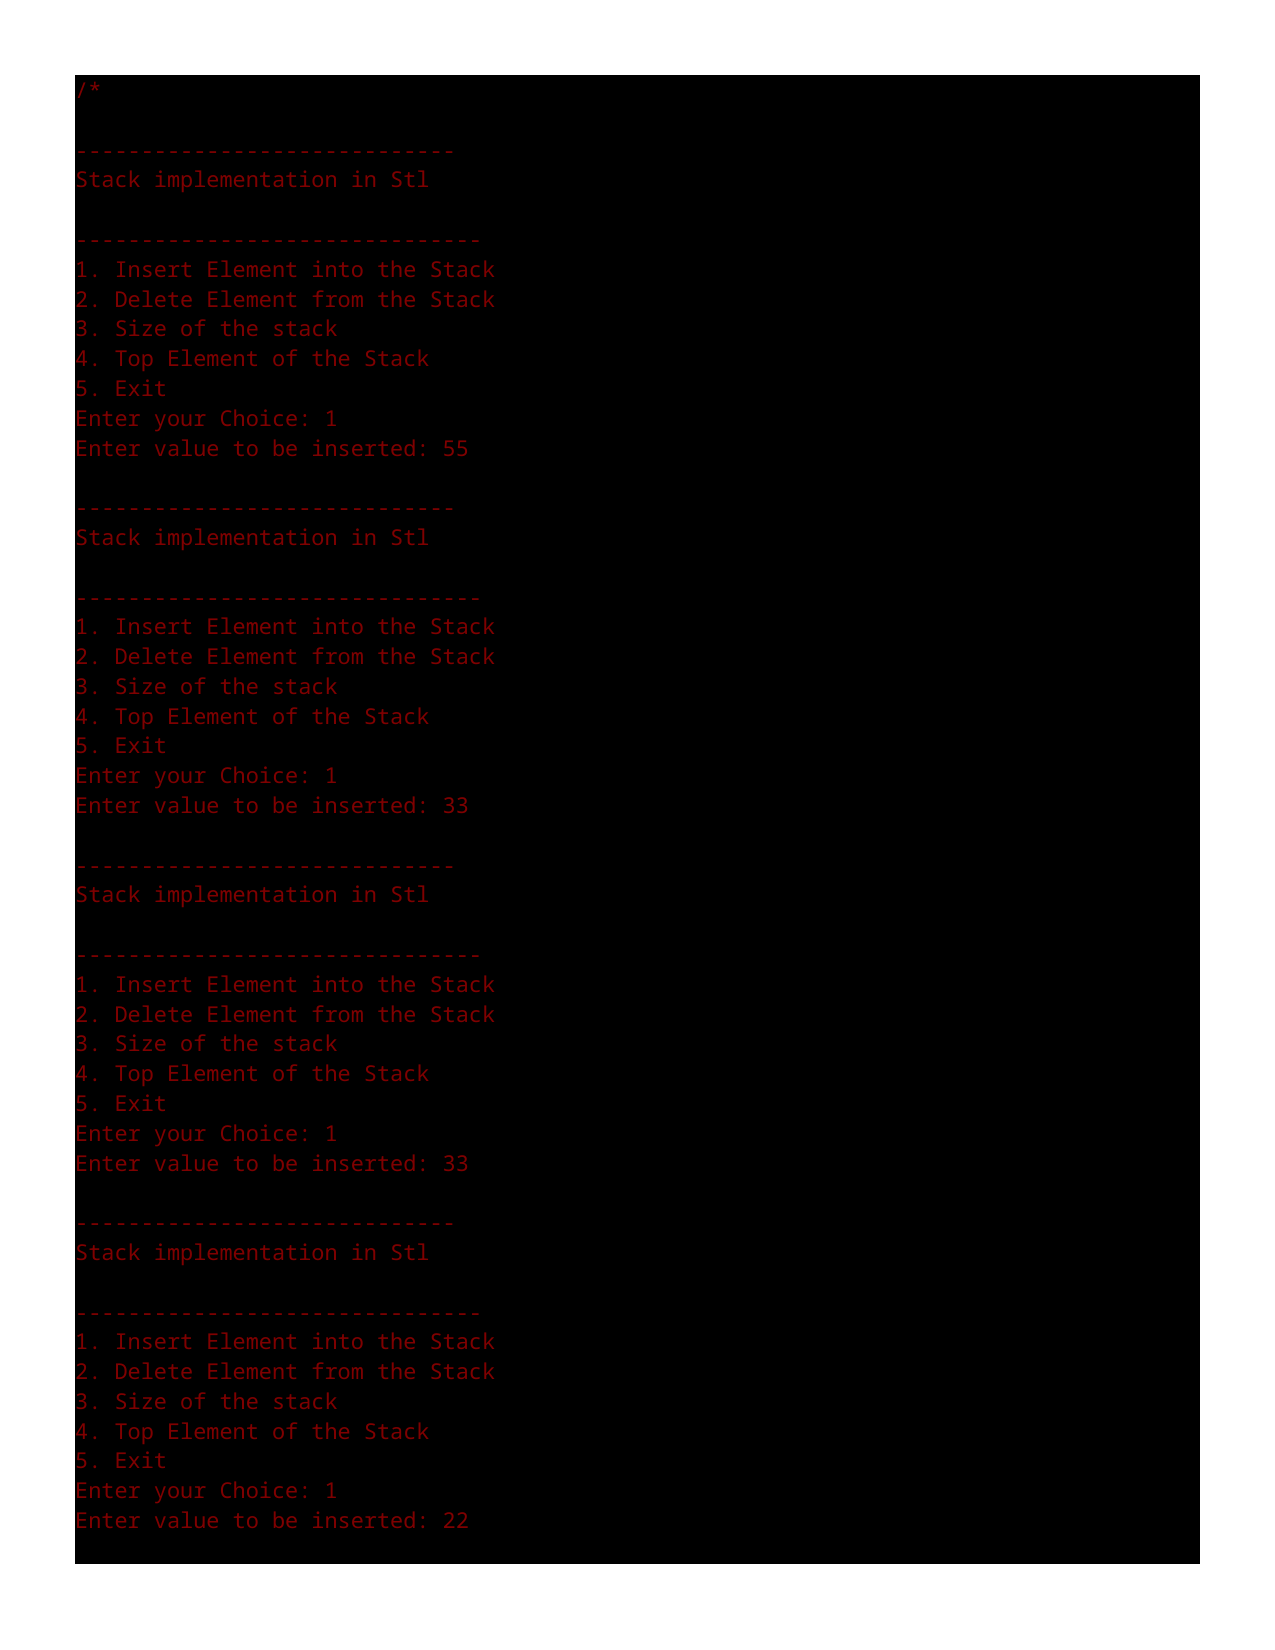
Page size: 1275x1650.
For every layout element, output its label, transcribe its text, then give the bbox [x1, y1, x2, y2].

text 3. Size of the stack [75, 671, 1200, 701]
text Enter value to be inserted: 22 [75, 1505, 1200, 1535]
text 5. Exit [75, 373, 1200, 403]
text ------------------------------- [75, 1296, 1200, 1326]
text ----------------------------- [75, 134, 1200, 164]
text 3. Size of the stack [75, 1028, 1200, 1058]
text 1. Insert Element into the Stack [75, 969, 1200, 998]
text 1. Insert Element into the Stack [75, 1326, 1200, 1356]
text Enter your Choice: 1 [75, 403, 1200, 432]
text 4. Top Element of the Stack [75, 1058, 1200, 1088]
text ------------------------------- [75, 939, 1200, 969]
text Stack implementation in Stl [75, 164, 1200, 194]
text 2. Delete Element from the Stack [75, 283, 1200, 313]
text Enter your Choice: 1 [75, 1475, 1200, 1505]
text 1. Insert Element into the Stack [75, 611, 1200, 641]
text 4. Top Element of the Stack [75, 1416, 1200, 1445]
text 4. Top Element of the Stack [75, 343, 1200, 373]
text Enter your Choice: 1 [75, 1118, 1200, 1147]
text 5. Exit [75, 730, 1200, 760]
text Enter value to be inserted: 55 [75, 432, 1200, 462]
text 5. Exit [75, 1445, 1200, 1475]
text ----------------------------- [75, 849, 1200, 879]
text ----------------------------- [75, 492, 1200, 522]
text 3. Size of the stack [75, 313, 1200, 343]
text Enter your Choice: 1 [75, 760, 1200, 790]
text ----------------------------- [75, 1207, 1200, 1237]
text Enter value to be inserted: 33 [75, 1147, 1200, 1177]
text ------------------------------- [75, 581, 1200, 611]
text ------------------------------- [75, 224, 1200, 254]
text 3. Size of the stack [75, 1386, 1200, 1416]
text 5. Exit [75, 1088, 1200, 1118]
text /* [75, 75, 1200, 105]
text 4. Top Element of the Stack [75, 701, 1200, 730]
text Stack implementation in Stl [75, 879, 1200, 909]
text 2. Delete Element from the Stack [75, 998, 1200, 1028]
text 1. Insert Element into the Stack [75, 254, 1200, 283]
text 2. Delete Element from the Stack [75, 1356, 1200, 1386]
text Enter value to be inserted: 33 [75, 790, 1200, 820]
text Stack implementation in Stl [75, 1237, 1200, 1267]
text 2. Delete Element from the Stack [75, 641, 1200, 671]
text Stack implementation in Stl [75, 522, 1200, 552]
